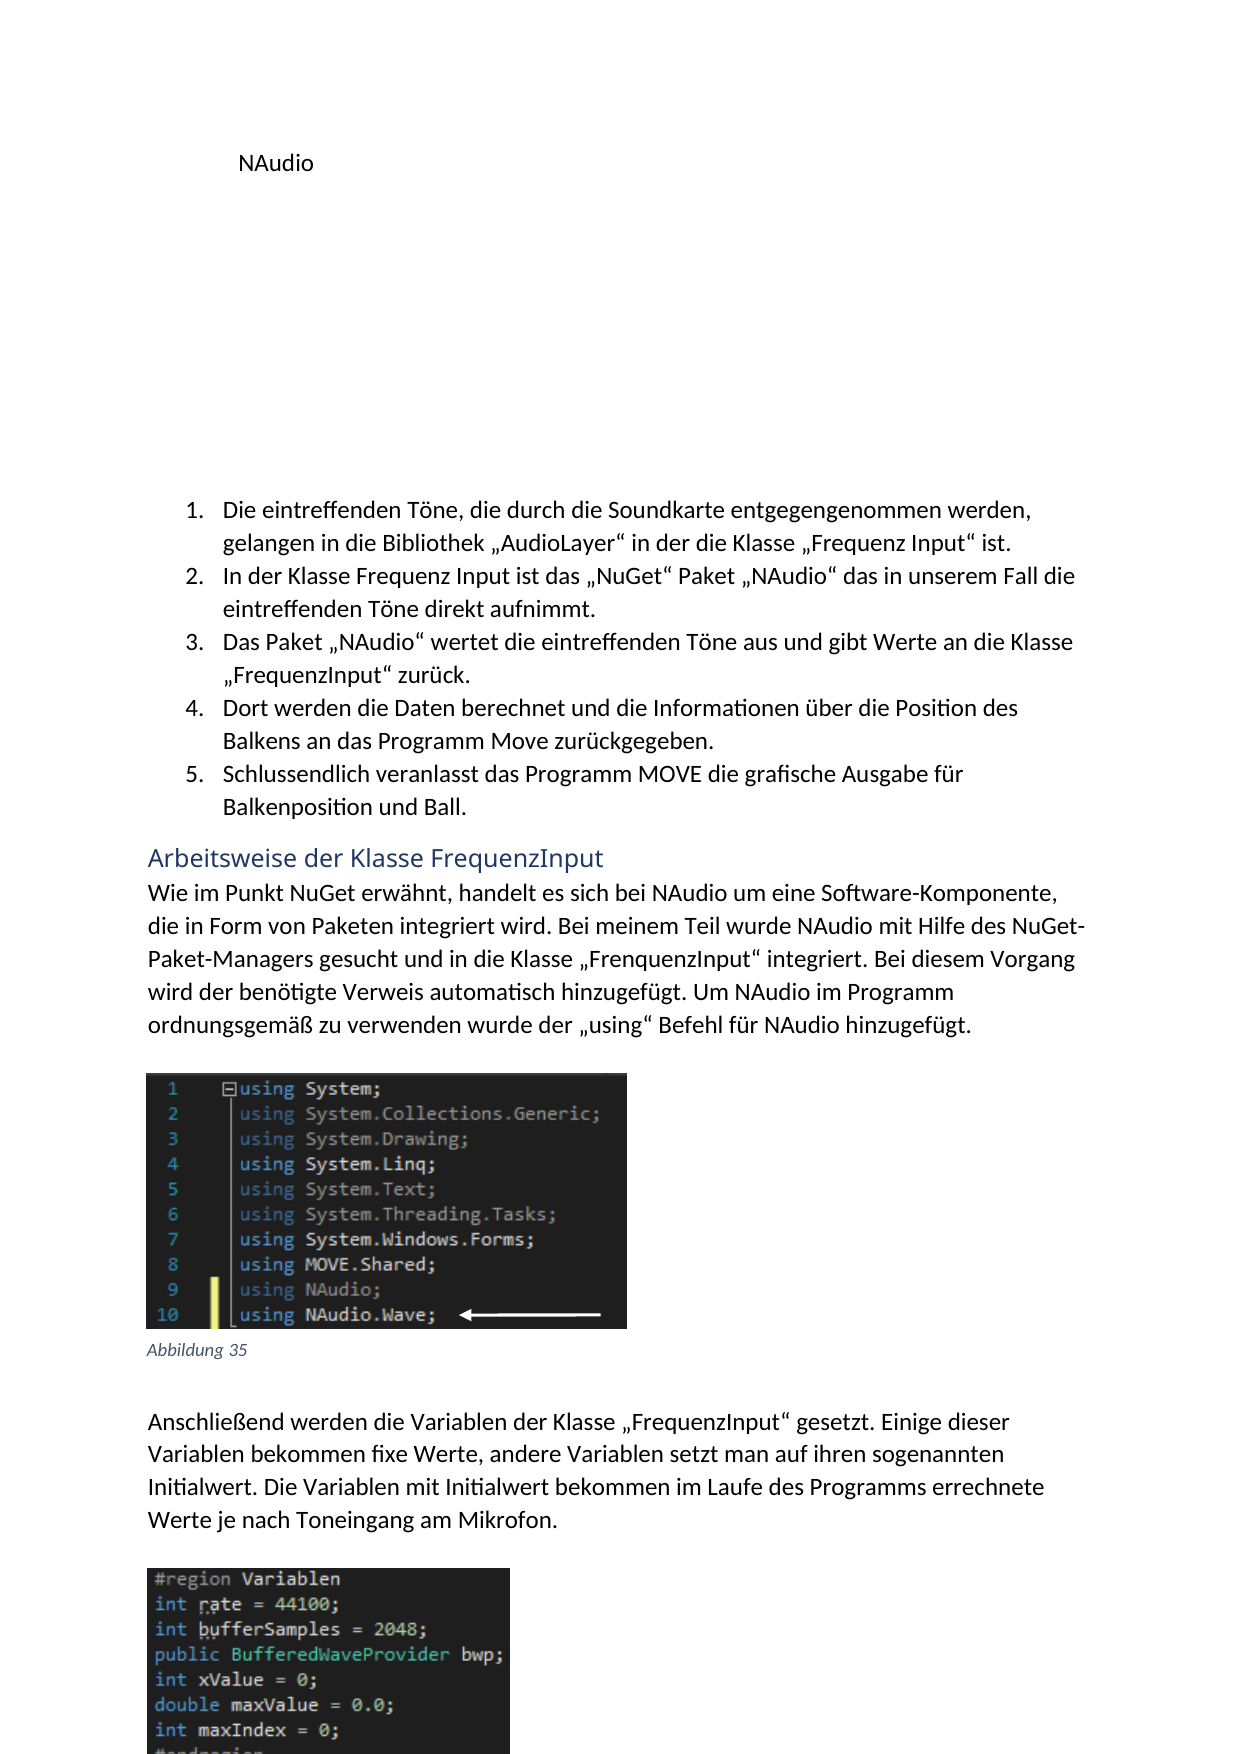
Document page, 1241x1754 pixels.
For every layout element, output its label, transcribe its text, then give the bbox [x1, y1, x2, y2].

list In der Klasse Frequenz Input ist das „NuGet“ Paket „NAudio“ das in unserem Fall die eintreffenden Töne direkt aufnimmt. [185, 561, 1093, 624]
list Die eintreffenden Töne, die durch die Soundkarte entgegengenommen werden, gelangen in die Bibliothek „AudioLayer“ in der die Klasse „Frequenz Input“ ist. [185, 495, 1093, 558]
text NAudio [148, 148, 1093, 178]
list Das Paket „NAudio“ wertet die eintreffenden Töne aus und gibt Werte an die Klasse „FrequenzInput“ zurück. [185, 626, 1093, 690]
text Wie im Punkt NuGet erwähnt, handelt es sich bei NAudio um eine Software-Komponente, die in Form von Paketen integriert wird. Bei meinem Teil wurde NAudio mit Hilfe des NuGet-Paket-Managers gesucht und in die Klasse „FrenquenzInput“ integriert. Bei diesem Vorgang wird der benötigte Verweis automatisch hinzugefügt. Um NAudio im Programm ordnungsgemäß zu verwenden wurde der „using“ Befehl für NAudio hinzugefügt. [148, 877, 1093, 1039]
subtitle Arbeitsweise der Klasse FrequenzInput [148, 841, 1093, 874]
list Dort werden die Daten berechnet und die Informationen über die Position des Balkens an das Programm Move zurückgegeben. [185, 692, 1093, 756]
picture [146, 1073, 627, 1329]
picture [147, 1568, 510, 1754]
text Anschließend werden die Variablen der Klasse „FrequenzInput“ gesetzt. Einige dieser Variablen bekommen fixe Werte, andere Variablen setzt man auf ihren sogenannten Initialwert. Die Variablen mit Initialwert bekommen im Laufe des Programms errechnete Werte je nach Toneingang am Mikrofon. [148, 1406, 1093, 1535]
list Schlussendlich veranlasst das Programm MOVE die grafische Ausgabe für Balkenposition und Ball. [185, 758, 1093, 821]
